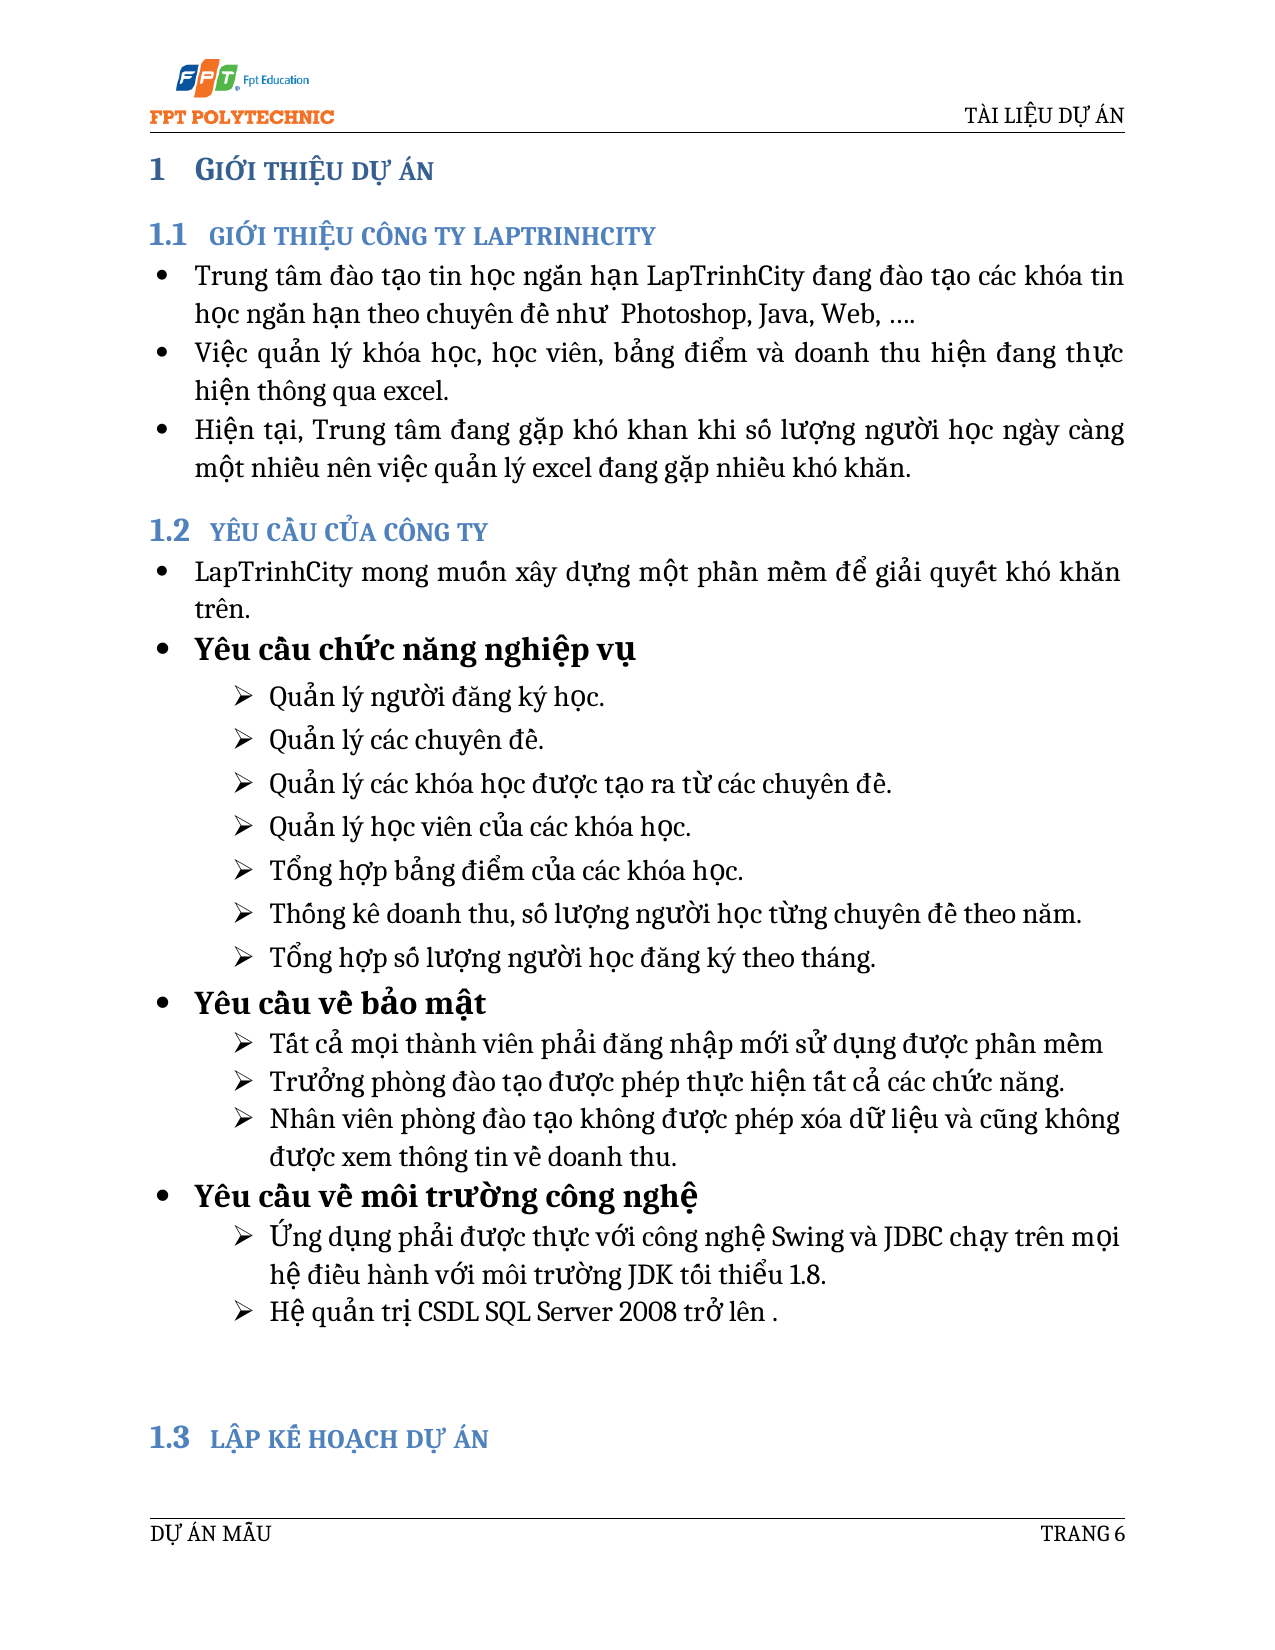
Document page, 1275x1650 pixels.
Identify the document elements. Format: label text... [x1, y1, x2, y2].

list Yêu cầu về bảo mật [157, 985, 1121, 1023]
list Trung tâm đào tạo tin học ngắn hạn LapTrinhCity đang đào tạo các khóa tin học ngắn hạn theo chuyên đề như Photoshop, Java, Web, …. [157, 259, 1125, 331]
list Trưởng phòng đào tạo được phép thực hiện tất cả các chức năng. [232, 1065, 1121, 1099]
list Quản lý người đăng ký học. [232, 680, 1121, 713]
picture [150, 59, 336, 124]
list Quản lý học viên của các khóa học. [232, 811, 1121, 844]
subtitle Giới thiệu dự án [150, 150, 1125, 188]
subtitle lập kế hoạch dự án [150, 1418, 1125, 1457]
subtitle yêu cầu của công ty [150, 511, 1125, 549]
list Hiện tại, Trung tâm đang gặp khó khan khi số lượng người học ngày càng một nhiều nên việc quản lý excel đang gặp nhiều khó khăn. [157, 413, 1125, 485]
list Tất cả mọi thành viên phải đăng nhập mới sử dụng được phần mềm [232, 1028, 1121, 1061]
list Nhân viên phòng đào tạo không được phép xóa dữ liệu và cũng không được xem thông tin về doanh thu. [232, 1103, 1121, 1174]
subtitle giới thiệu công ty laptrinhcity [149, 215, 1125, 253]
list LapTrinhCity mong muốn xây dựng một phần mềm để giải quyết khó khăn trên. [157, 555, 1121, 626]
list Yêu cầu về môi trường công nghệ [157, 1178, 1121, 1216]
list Tổng hợp số lượng người học đăng ký theo tháng. [232, 941, 1121, 975]
list Hệ quản trị CSDL SQL Server 2008 trở lên . [232, 1296, 1121, 1329]
list Yêu cầu chức năng nghiệp vụ [157, 630, 1121, 668]
list Quản lý các chuyên đề. [232, 723, 1121, 757]
list Tổng hợp bảng điểm của các khóa học. [232, 854, 1121, 888]
list Việc quản lý khóa học, học viên, bảng điểm và doanh thu hiện đang thực hiện thông qua excel. [157, 336, 1125, 408]
list Quản lý các khóa học được tạo ra từ các chuyên đề. [232, 767, 1121, 801]
list Ứng dụng phải được thực với công nghệ Swing và JDBC chạy trên mọi hệ điều hành với môi trường JDK tối thiểu 1.8. [232, 1221, 1121, 1292]
list Thống kê doanh thu, số lượng người học từng chuyên đề theo năm. [232, 898, 1121, 931]
